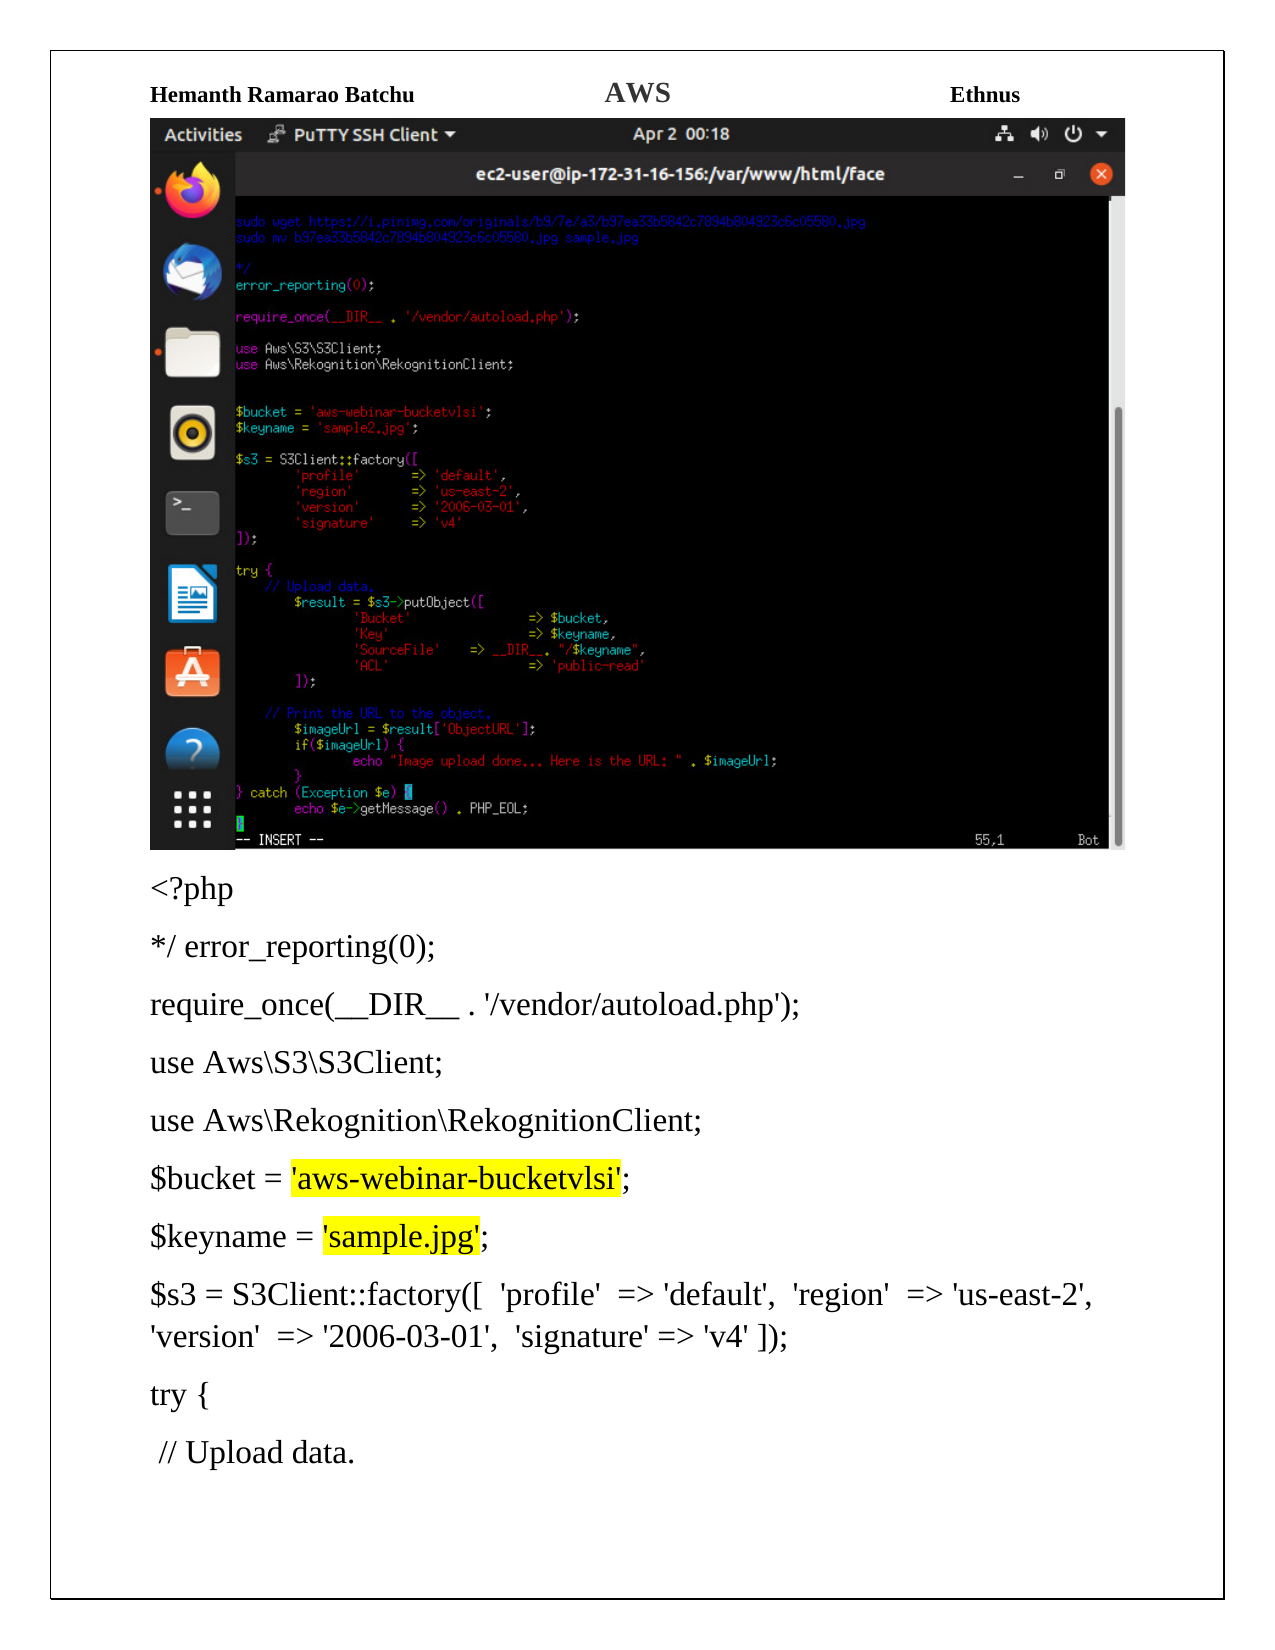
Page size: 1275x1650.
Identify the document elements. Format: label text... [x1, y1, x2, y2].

text <?php [150, 868, 1124, 907]
text try { [150, 1374, 1124, 1412]
picture [150, 118, 1125, 850]
text use Aws\S3\S3Client; [150, 1042, 1124, 1081]
text require_once(__DIR__ . '/vendor/autoload.php'); [150, 984, 1124, 1023]
text $s3 = S3Client::factory([ 'profile' => 'default', 'region' => 'us-east-2', 'version' => '2006-03-01', 'signature' => 'v4' ]); [150, 1274, 1124, 1354]
text use Aws\Rekognition\RekognitionClient; [150, 1100, 1124, 1139]
text // Upload data. [150, 1432, 1124, 1470]
text $bucket = 'aws-webinar-bucketvlsi'; [150, 1158, 1124, 1197]
text $keyname = 'sample.jpg'; [150, 1216, 323, 1255]
text */ error_reporting(0); [150, 926, 1124, 965]
text $keyname = 'sample.jpg'; [480, 1216, 1124, 1255]
